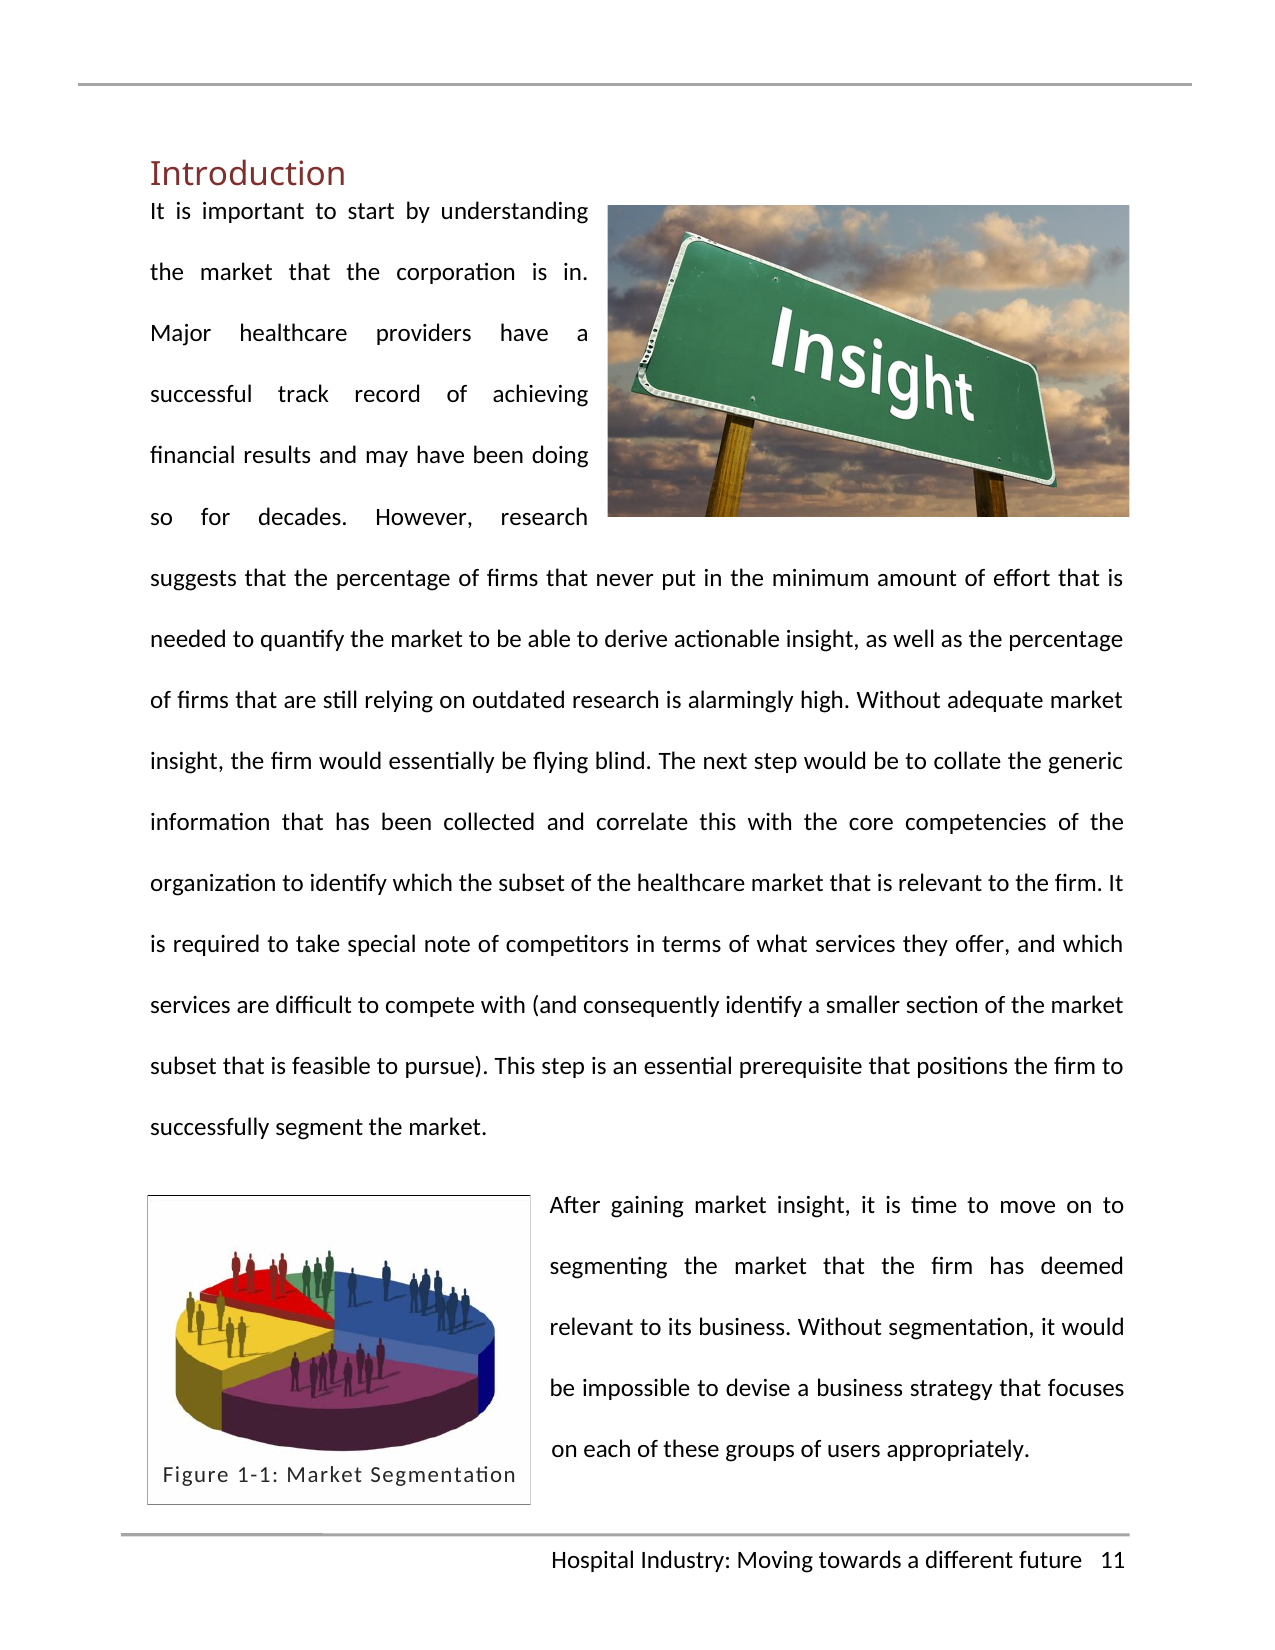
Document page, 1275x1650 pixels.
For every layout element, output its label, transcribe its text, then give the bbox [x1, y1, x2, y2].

text It is important to start by understanding the market that the corporation is in. Major healthcare providers have a successful track record of achieving financial results and may have been doing so for decades. However, research suggests that the percentage of firms that never put in the minimum amount of effort that is needed to quantify the market to be able to derive actionable insight, as well as the percentage of firms that are still relying on outdated research is alarmingly high. Without adequate market insight, the firm would essentially be flying blind. The next step would be to collate the generic information that has been collected and correlate this with the core competencies of the organization to identify which the subset of the healthcare market that is relevant to the firm. It is required to take special note of competitors in terms of what services they offer, and which services are difficult to compete with (and consequently identify a smaller section of the market subset that is feasible to pursue). This step is an essential prerequisite that positions the firm to successfully segment the market. [150, 195, 1125, 1142]
subtitle Introduction [150, 150, 1125, 195]
picture [607, 205, 1130, 517]
picture [147, 1195, 531, 1505]
